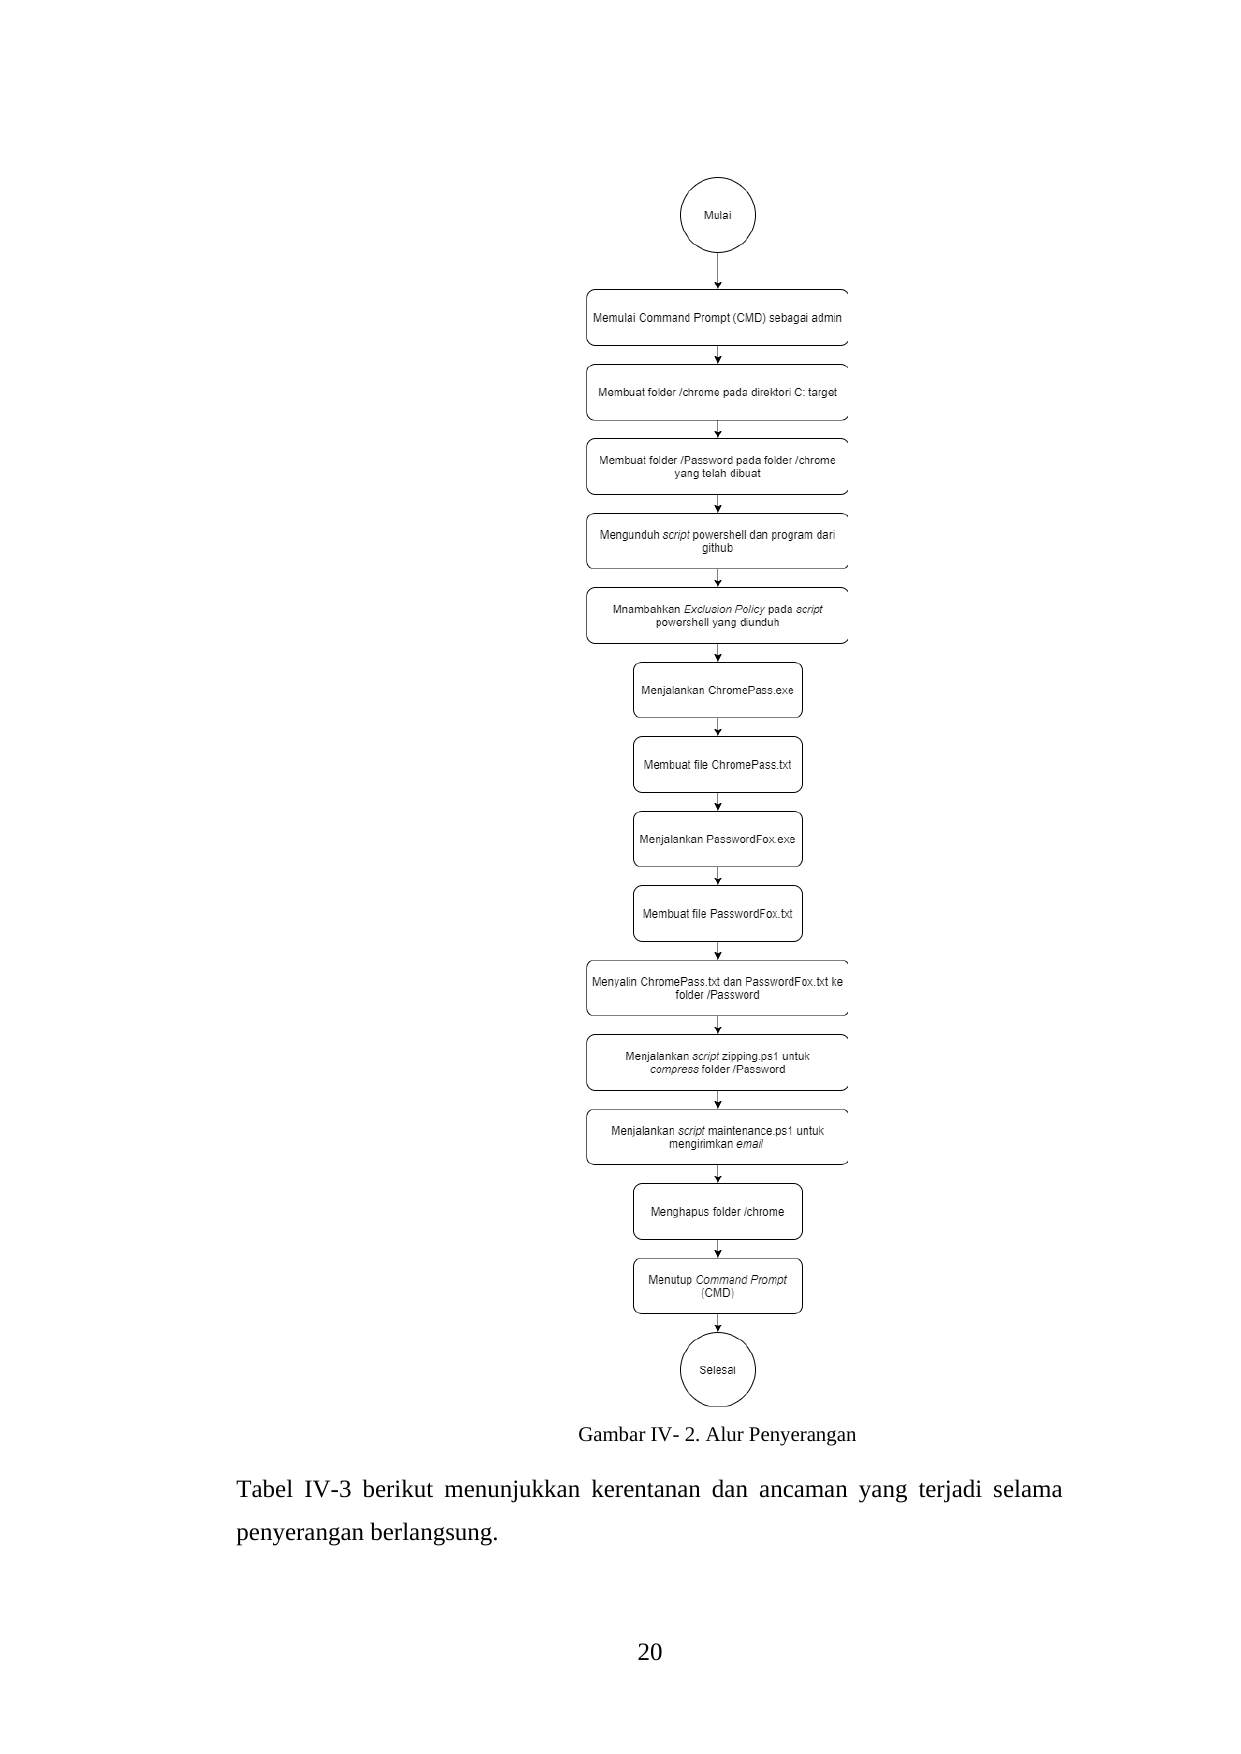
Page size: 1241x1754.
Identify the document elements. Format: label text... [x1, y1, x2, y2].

picture [586, 177, 848, 1407]
text Gambar IV- 2. Alur Penyerangan [296, 1421, 1063, 1446]
text Tabel IV-3 berikut menunjukkan kerentanan dan ancaman yang terjadi selama penyerangan berlangsung. [236, 1474, 1063, 1546]
